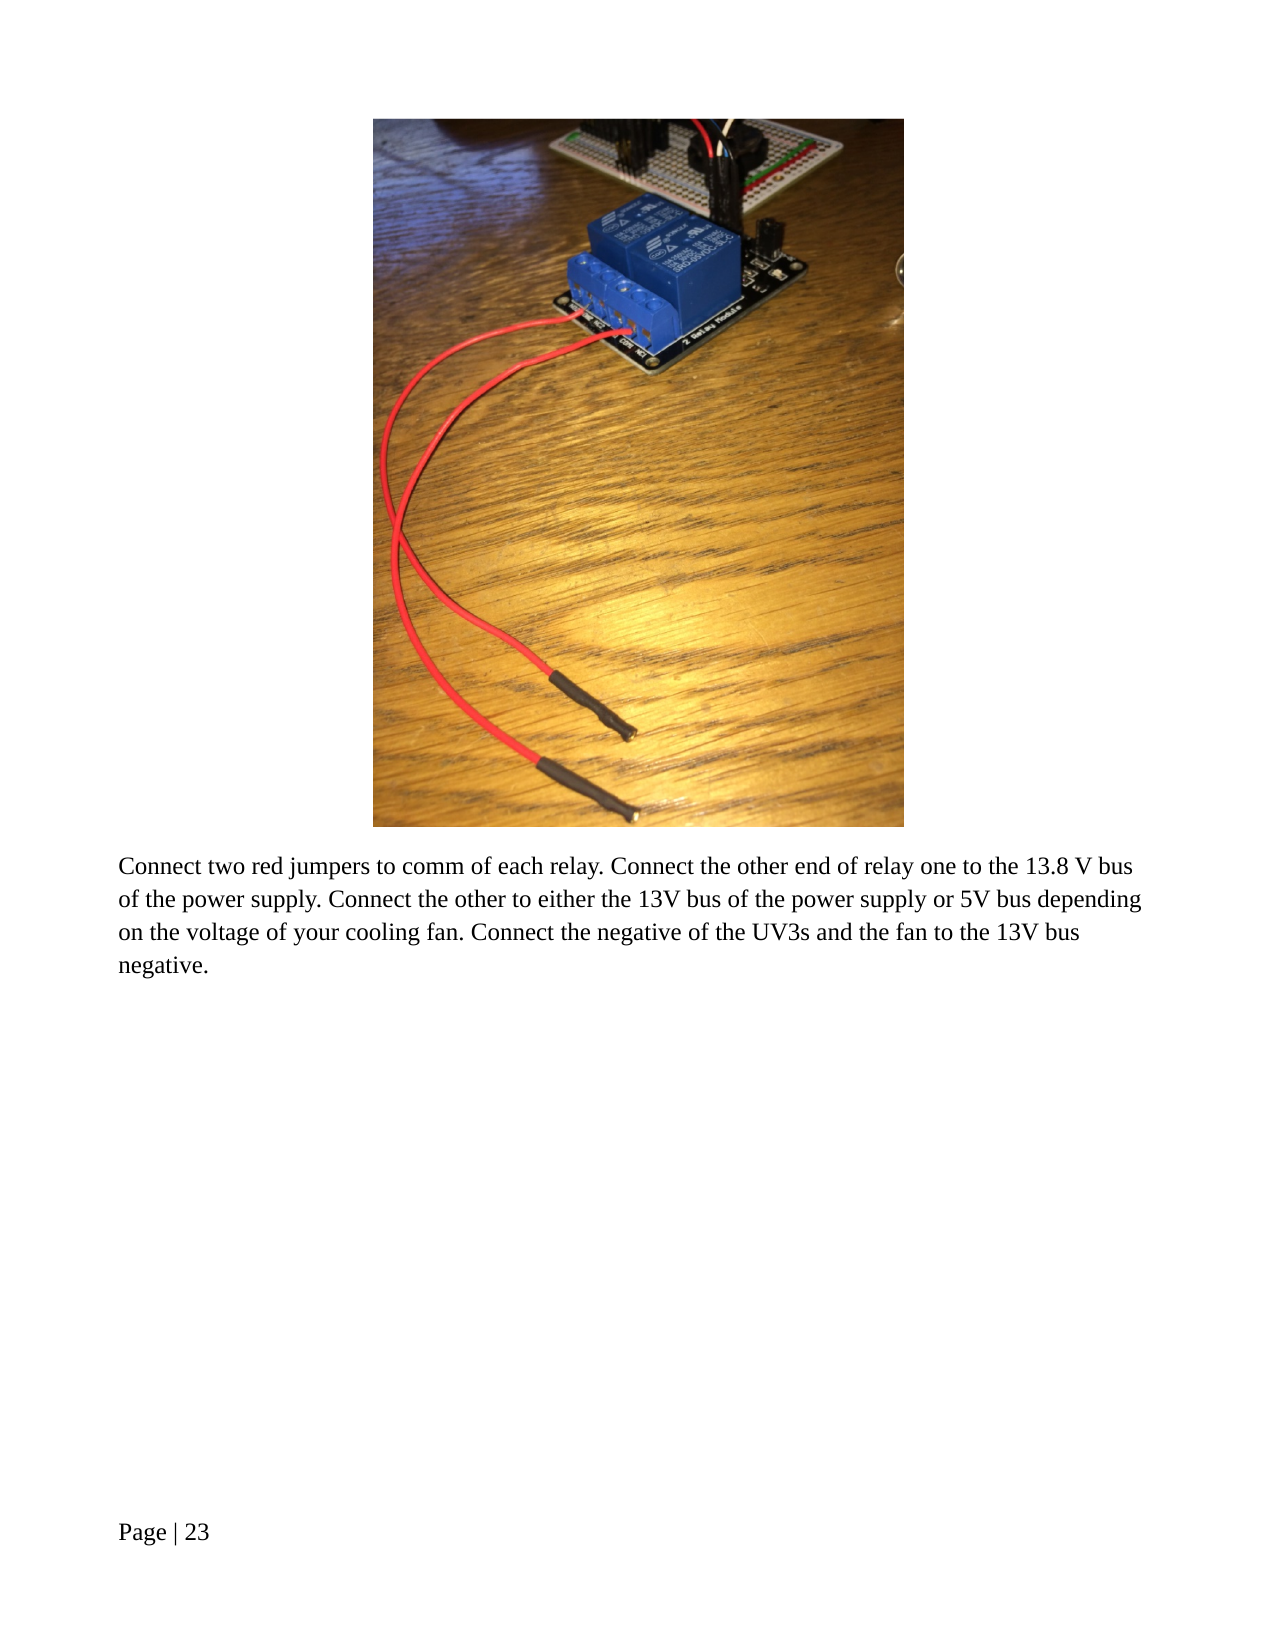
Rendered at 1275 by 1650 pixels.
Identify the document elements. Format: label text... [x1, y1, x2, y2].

picture [373, 119, 904, 826]
text Connect two red jumpers to comm of each relay. Connect the other end of relay one to the 13.8 V bus of the power supply. Connect the other to either the 13V bus of the power supply or 5V bus depending on the voltage of your cooling fan. Connect the negative of the UV3s and the fan to the 13V bus negative. [118, 851, 1157, 979]
